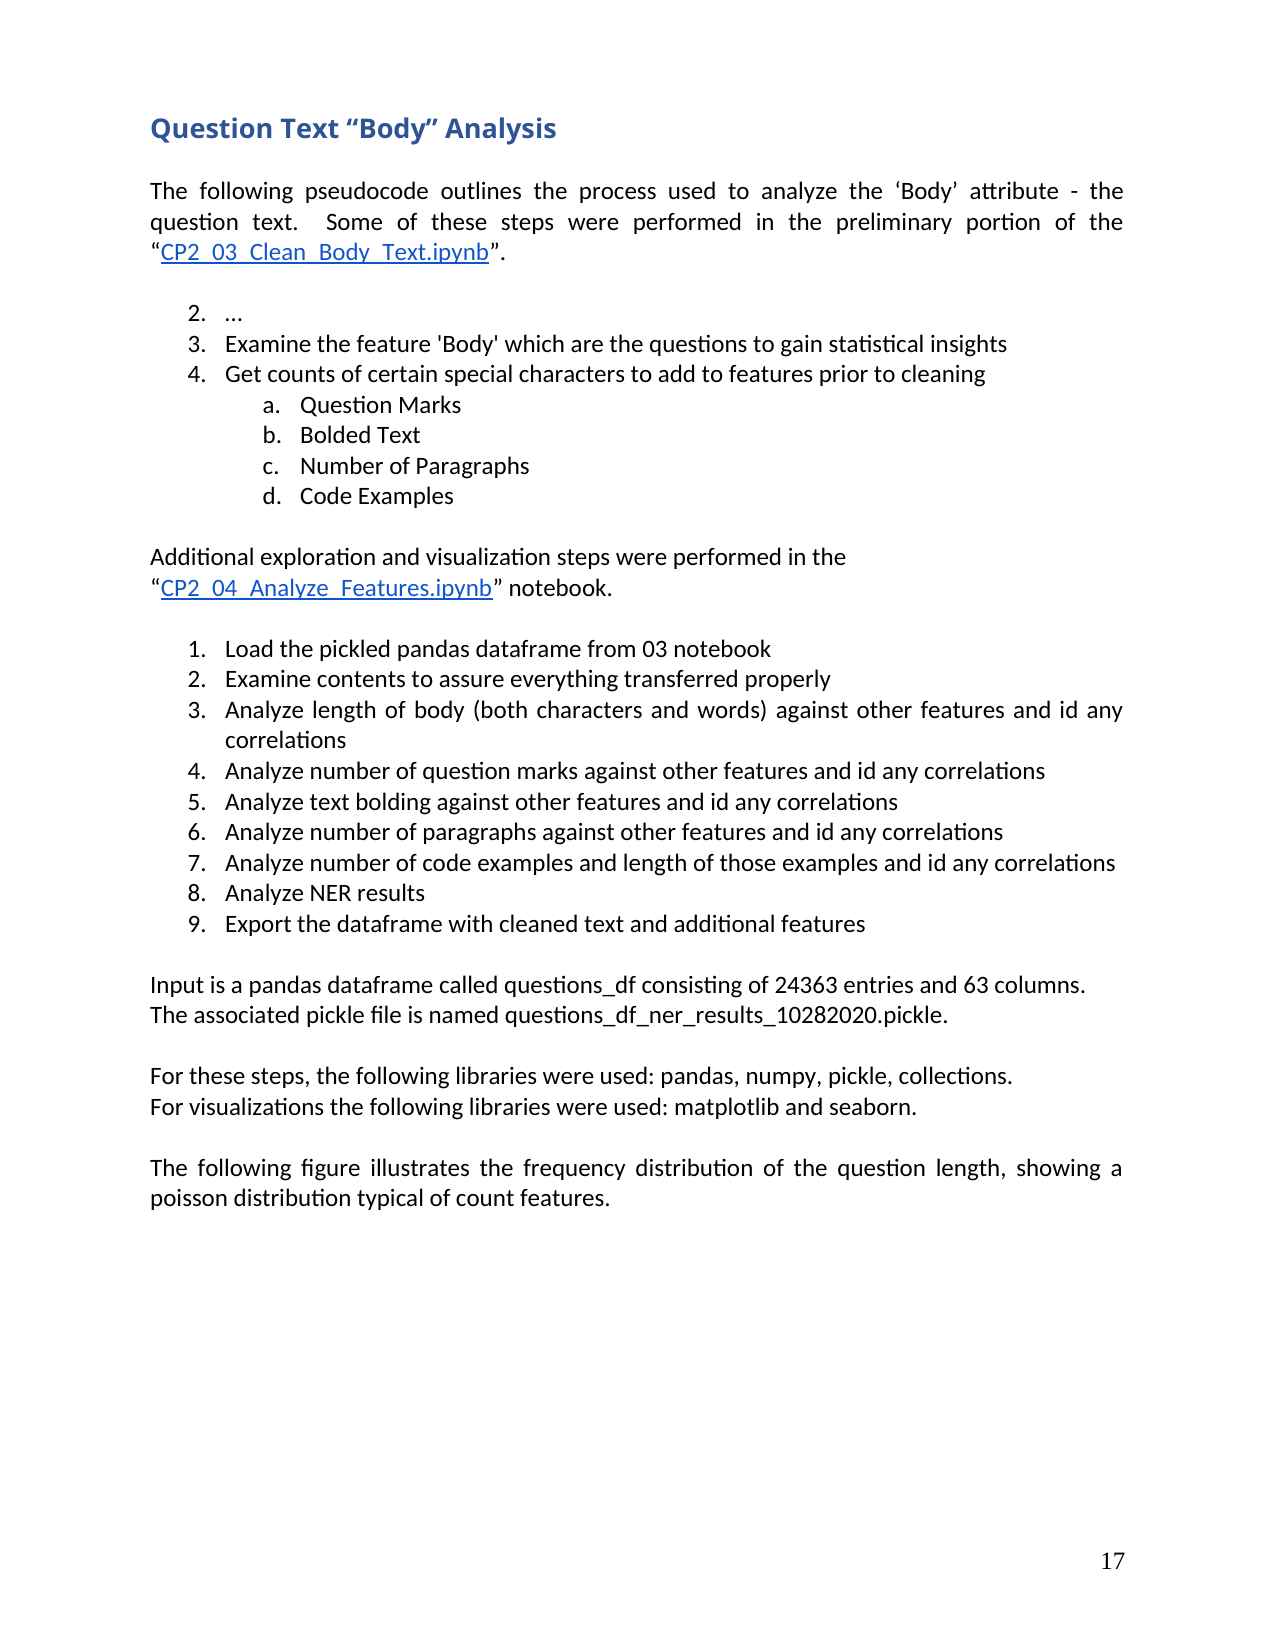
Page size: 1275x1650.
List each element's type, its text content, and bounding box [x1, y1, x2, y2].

subtitle Question Text “Body” Analysis [150, 110, 1125, 147]
text 6. Analyze number of paragraphs against other features and id any correlations [187, 816, 1125, 847]
list Code Examples [262, 481, 1125, 511]
text 4. Get counts of certain special characters to add to features prior to cleaning [187, 358, 1125, 389]
text 8. Analyze NER results [187, 877, 1125, 908]
list Number of Paragraphs [262, 450, 1125, 481]
list Bolded Text [262, 419, 1125, 450]
text 9. Export the dataframe with cleaned text and additional features [187, 908, 1125, 938]
text 4. Analyze number of question marks against other features and id any correlations [187, 755, 1125, 786]
text For these steps, the following libraries were used: pandas, numpy, pickle, collections. [150, 1060, 1125, 1091]
text 3. Examine the feature 'Body' which are the questions to gain statistical insights [187, 328, 1125, 358]
text 7. Analyze number of code examples and length of those examples and id any correlations [187, 847, 1125, 877]
text For visualizations the following libraries were used: matplotlib and seaborn. [150, 1091, 1125, 1121]
list Analyze length of body (both characters and words) against other features and id any correlations [187, 694, 1125, 755]
text Input is a pandas dataframe called questions_df consisting of 24363 entries and 63 columns. The associated pickle file is named questions_df_ner_results_10282020.pickle. [150, 969, 1125, 1030]
text The following pseudocode outlines the process used to analyze the ‘Body’ attribute - the question text. Some of these steps were performed in the preliminary portion of the “CP2_03_Clean_Body_Text.ipynb”. [150, 175, 1125, 267]
text The following figure illustrates the frequency distribution of the question length, showing a poisson distribution typical of count features. [150, 1152, 1125, 1213]
text Additional exploration and visualization steps were performed in the “CP2_04_Analyze_Features.ipynb” notebook. [150, 542, 1125, 603]
list Question Marks [262, 389, 1125, 419]
text 5. Analyze text bolding against other features and id any correlations [187, 786, 1125, 816]
list Examine contents to assure everything transferred properly [187, 664, 1125, 694]
text 2. … [187, 297, 1125, 328]
list Load the pickled pandas dataframe from 03 notebook [187, 633, 1125, 664]
